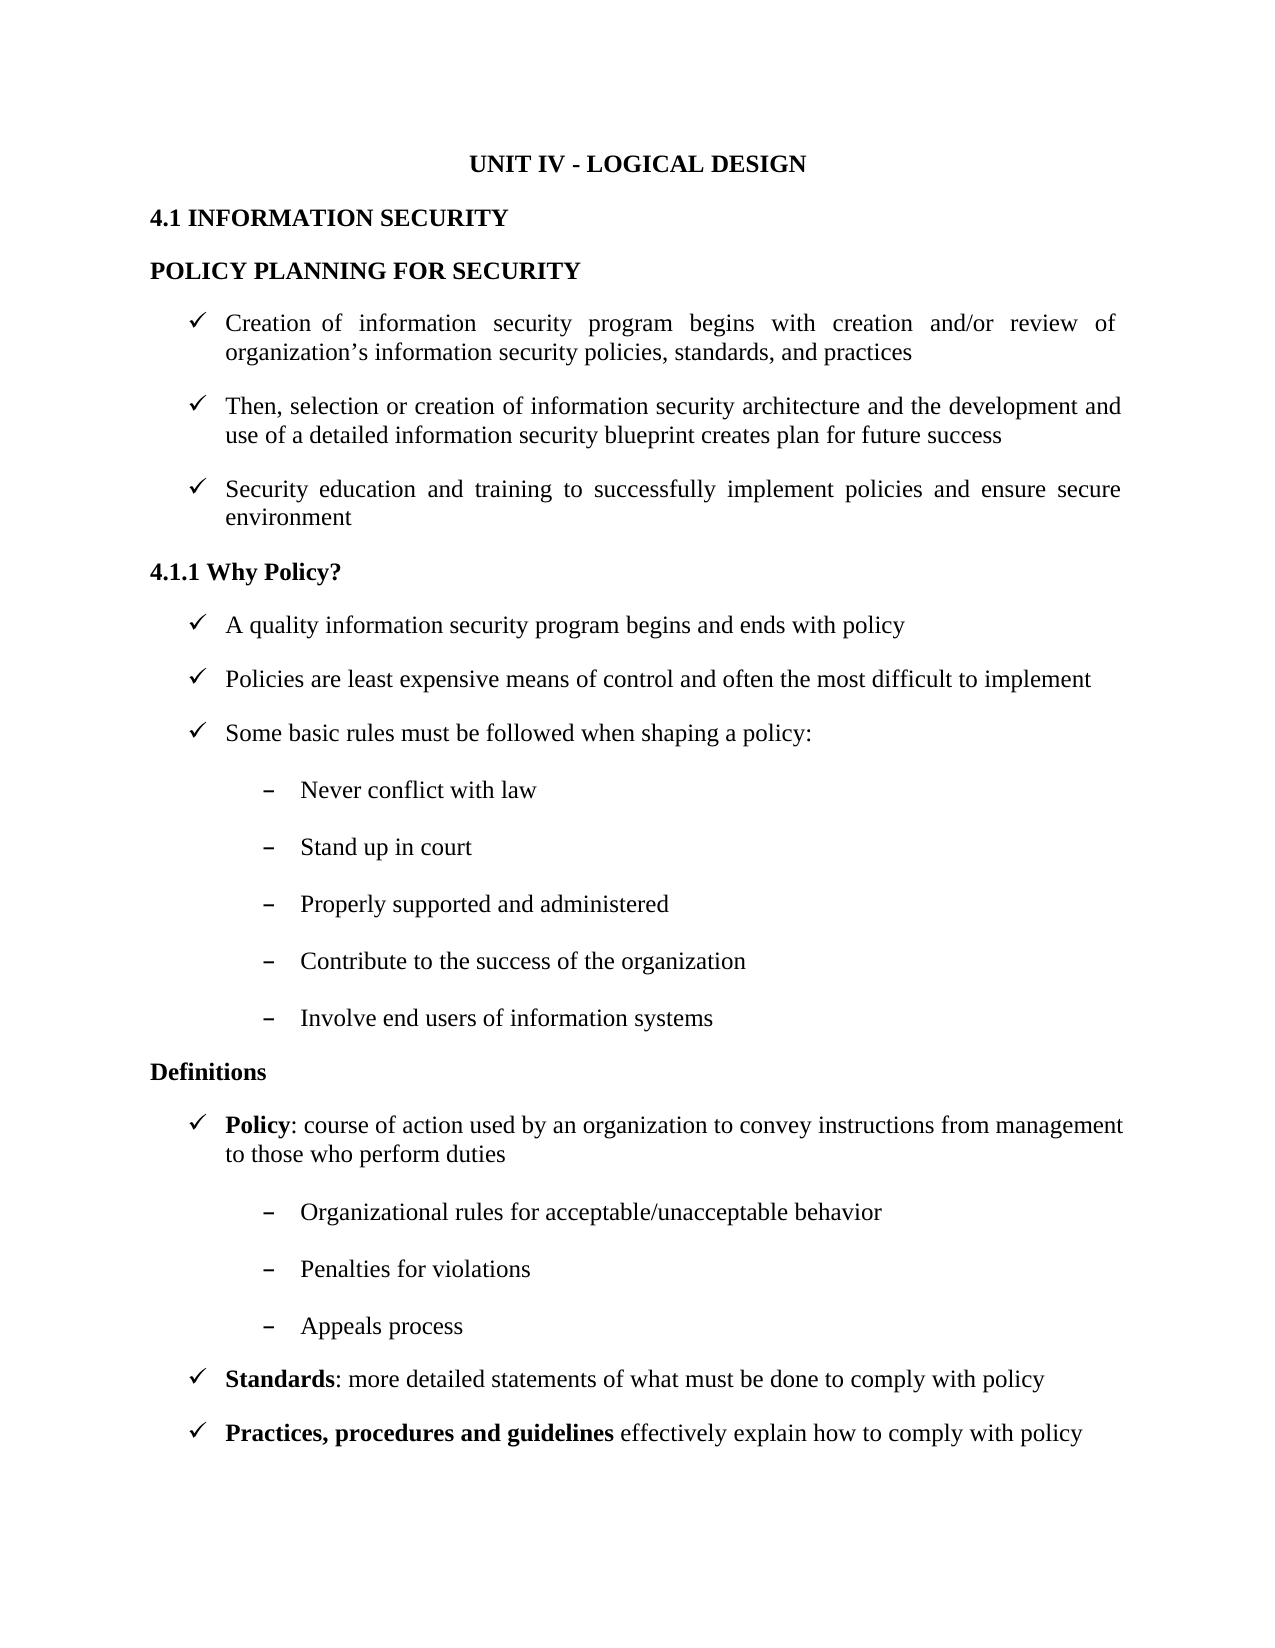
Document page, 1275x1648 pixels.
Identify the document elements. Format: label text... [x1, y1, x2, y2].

list Creation of information security program begins with creation and/or review of [187, 309, 1206, 337]
list Then, selection or creation of information security architecture and the development and use of a detailed information security blueprint creates plan for future success [187, 391, 1124, 449]
list Involve end users of information systems [262, 1000, 1206, 1034]
list Stand up in court [262, 828, 1206, 863]
list Penalties for violations [262, 1250, 1206, 1284]
subtitle Definitions [150, 1057, 1206, 1086]
subtitle Why Policy? [150, 557, 1206, 586]
list Security education and training to successfully implement policies and ensure secure environment [187, 474, 1124, 531]
list Contribute to the success of the organization [262, 943, 1206, 977]
list Standards: more detailed statements of what must be done to comply with policy [187, 1364, 1206, 1393]
subtitle UNIT IV - LOGICAL DESIGN [469, 149, 1206, 178]
list Organizational rules for acceptable/unacceptable behavior [262, 1193, 1206, 1227]
list Practices, procedures and guidelines effectively explain how to comply with policy [187, 1418, 1206, 1447]
list Policies are least expensive means of control and often the most difficult to implement [187, 664, 1206, 692]
list Some basic rules must be followed when shaping a policy: [187, 718, 1206, 746]
text organization’s information security policies, standards, and practices [225, 337, 1206, 366]
list Properly supported and administered [262, 886, 1206, 920]
list Appeals process [262, 1307, 1206, 1341]
list A quality information security program begins and ends with policy [187, 610, 1206, 639]
list INFORMATION SECURITY POLICY PLANNING FOR SECURITY [150, 203, 612, 285]
list Policy: course of action used by an organization to convey instructions from management to those who perform duties [187, 1111, 1124, 1168]
list Never conflict with law [262, 771, 1206, 805]
